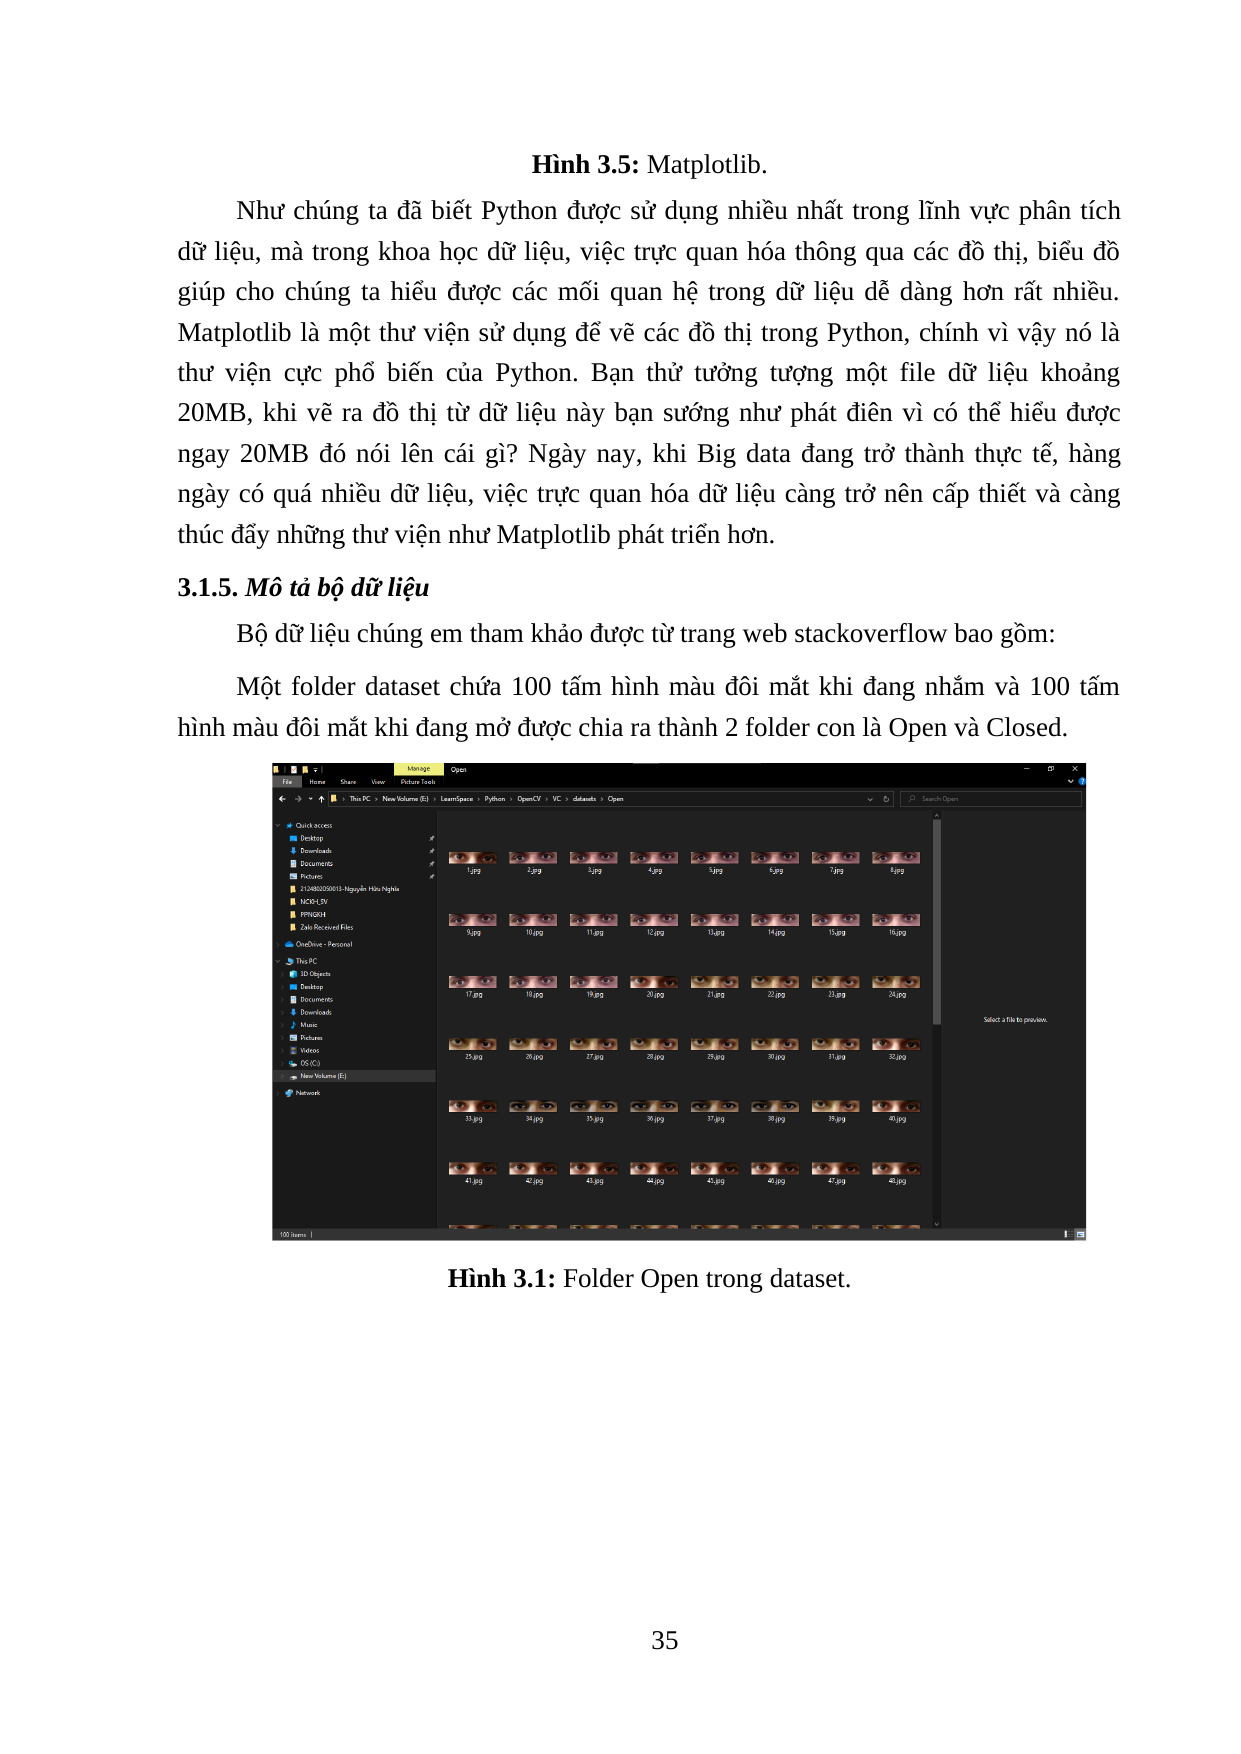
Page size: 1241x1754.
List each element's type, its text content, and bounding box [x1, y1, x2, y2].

text Matplotlib. [177, 148, 1122, 179]
text Mô tả bộ dữ liệu [177, 571, 1122, 602]
text Bộ dữ liệu chúng em tham khảo được từ trang web stackoverflow bao gồm: [177, 617, 1122, 648]
text Một folder dataset chứa 100 tấm hình màu đôi mắt khi đang nhắm và 100 tấm hình màu đôi mắt khi đang mở được chia ra thành 2 folder con là Open và Closed. [177, 670, 1122, 742]
text Như chúng ta đã biết Python được sử dụng nhiều nhất trong lĩnh vực phân tích dữ liệu, mà trong khoa học dữ liệu, việc trực quan hóa thông qua các đồ thị, biểu đồ giúp cho chúng ta hiểu được các mối quan hệ trong dữ liệu dễ dàng hơn rất nhiều. Matplotlib là một thư viện sử dụng để vẽ các đồ thị trong Python, chính vì vậy nó là thư viện cực phổ biến của Python. Bạn thử tưởng tượng một file dữ liệu khoảng 20MB, khi vẽ ra đồ thị từ dữ liệu này bạn sướng như phát điên vì có thể hiểu được ngay 20MB đó nói lên cái gì? Ngày nay, khi Big data đang trở thành thực tế, hàng ngày có quá nhiều dữ liệu, việc trực quan hóa dữ liệu càng trở nên cấp thiết và càng thúc đẩy những thư viện như Matplotlib phát triển hơn. [177, 194, 1122, 549]
text Folder Open trong dataset. [177, 1262, 1122, 1293]
picture [272, 763, 1087, 1241]
